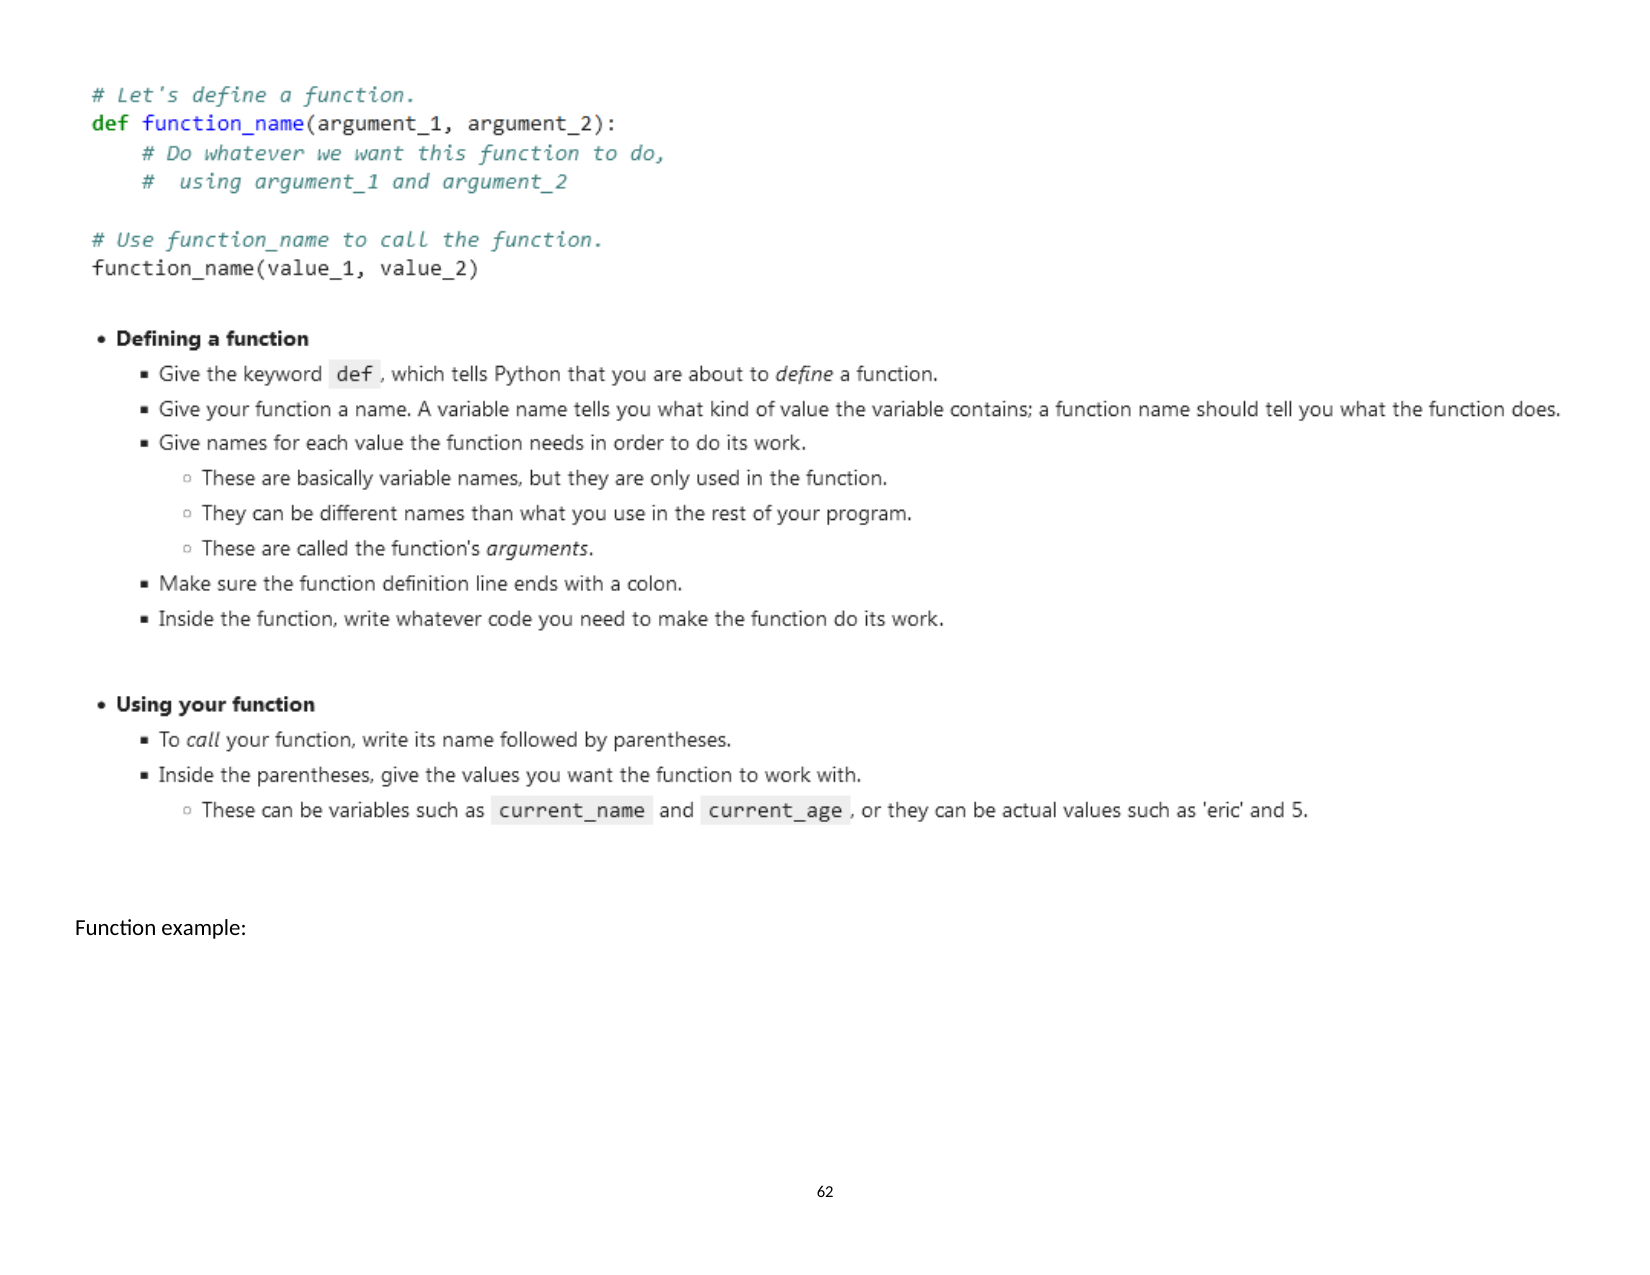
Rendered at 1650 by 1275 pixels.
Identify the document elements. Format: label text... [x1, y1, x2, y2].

text Function example: [75, 913, 1575, 942]
picture [75, 317, 1575, 848]
picture [75, 75, 682, 299]
